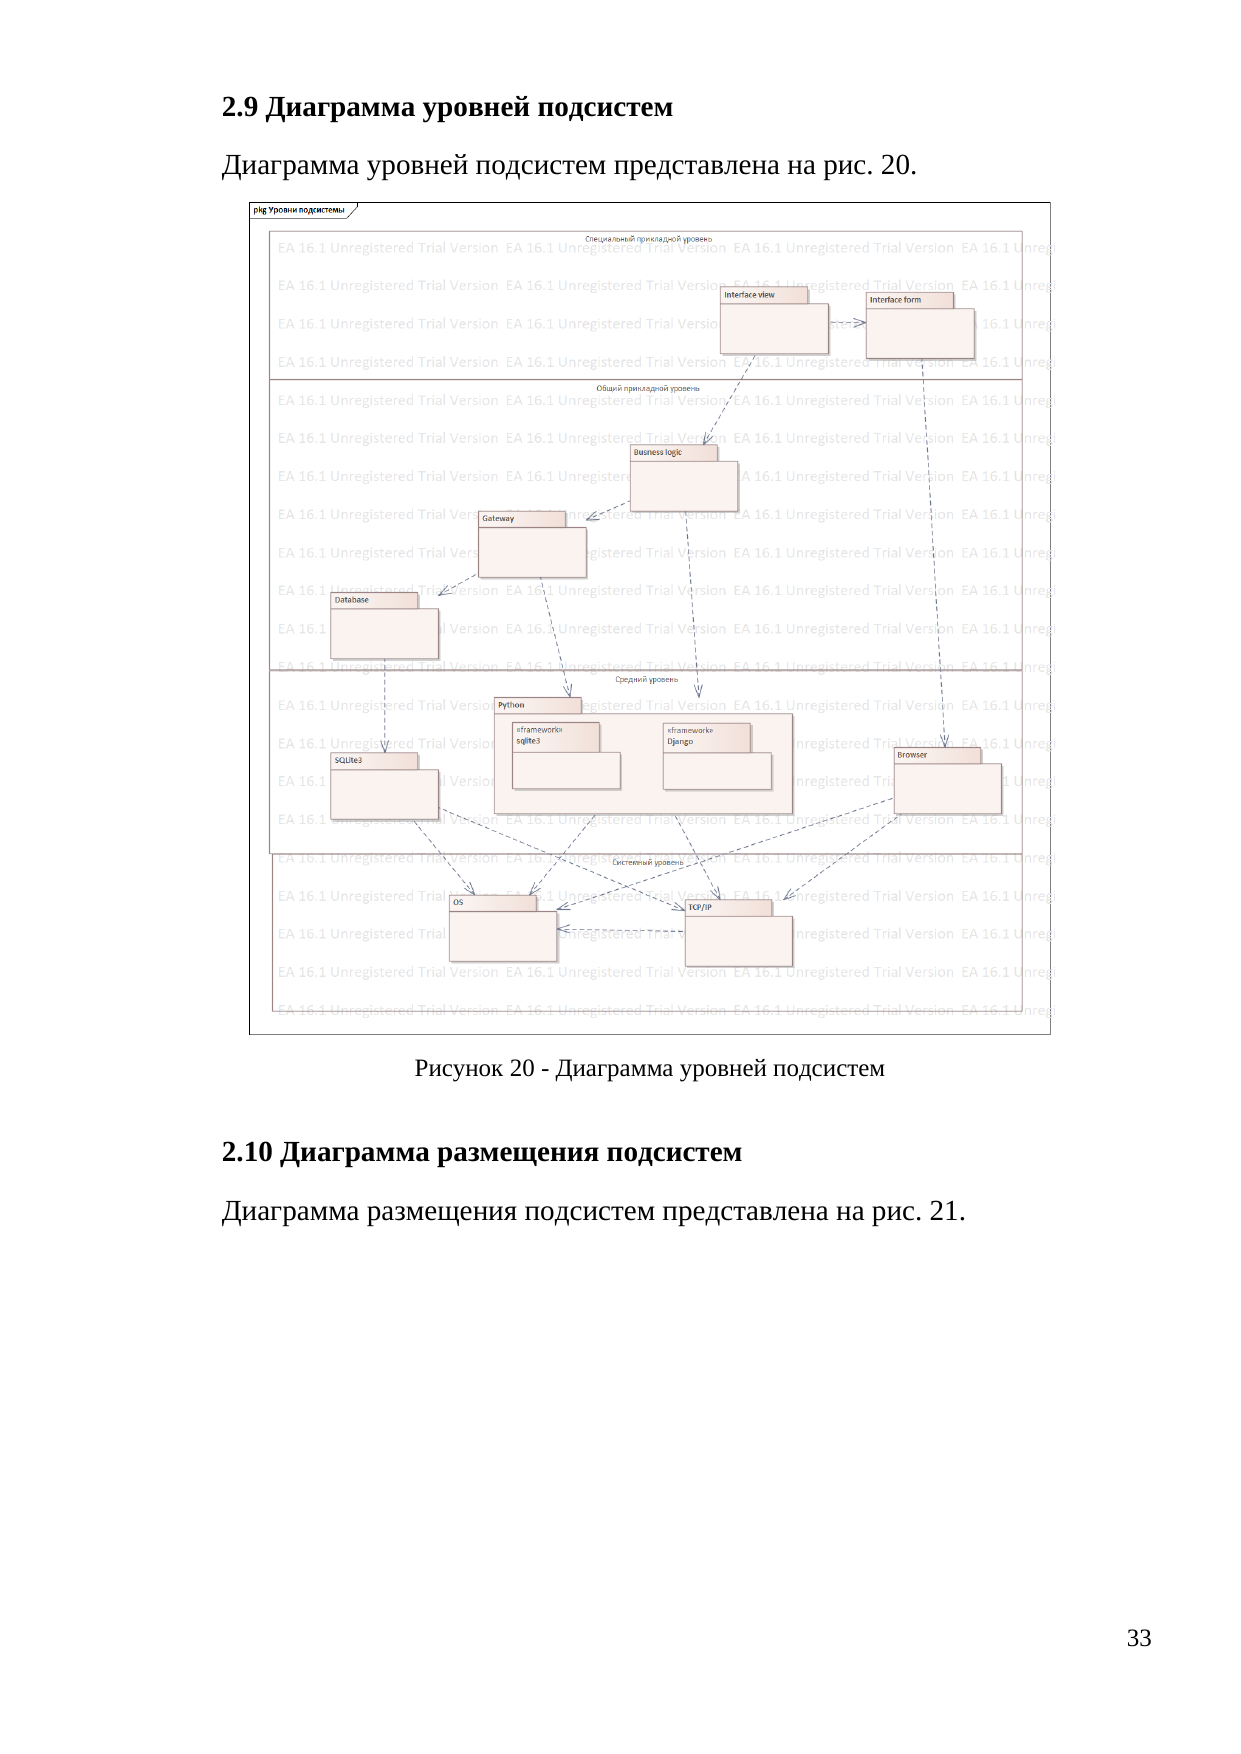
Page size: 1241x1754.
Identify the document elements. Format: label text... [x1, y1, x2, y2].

text Диаграмма уровней подсистем представлена на рис. 20. [148, 147, 1152, 181]
subtitle 2.10 Диаграмма размещения подсистем [148, 1134, 1152, 1168]
text Диаграмма размещения подсистем представлена на рис. 21. [148, 1193, 1152, 1226]
picture [244, 197, 1055, 1039]
subtitle 2.9 Диаграмма уровней подсистем [148, 89, 1152, 122]
